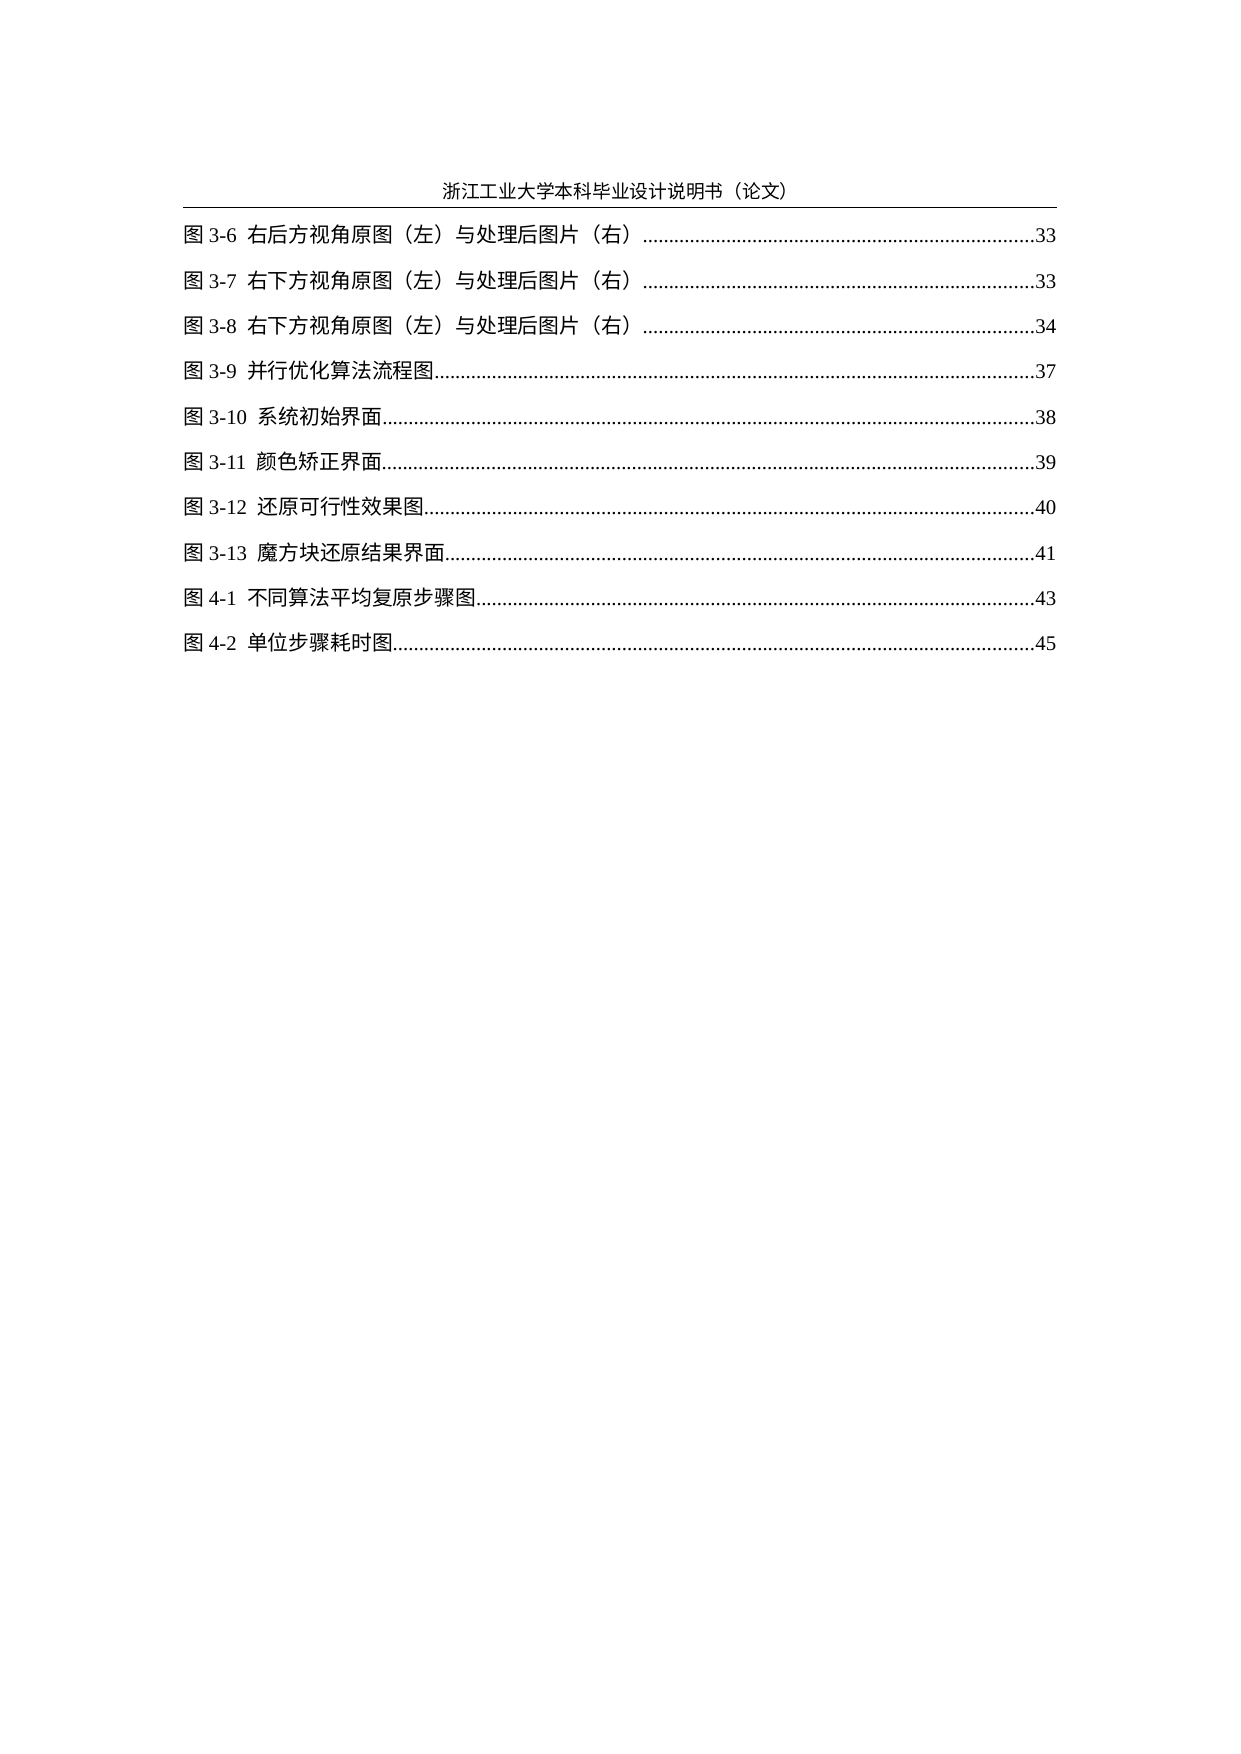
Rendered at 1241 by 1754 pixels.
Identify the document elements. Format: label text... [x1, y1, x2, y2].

text 图 3-10 系统初始界面 38 [183, 400, 1057, 430]
text 图 3-11 颜色矫正界面 39 [183, 445, 1057, 476]
text 图 3-7 右下方视角原图（左）与处理后图片（右） 33 [183, 264, 1057, 294]
text 图 4-2 单位步骤耗时图 45 [183, 627, 1057, 657]
text 图 3-8 右下方视角原图（左）与处理后图片（右） 34 [183, 309, 1057, 339]
text 图 3-6 右后方视角原图（左）与处理后图片（右） 33 [183, 219, 1057, 249]
text 图 3-13 魔方块还原结果界面 41 [183, 536, 1057, 566]
text 图 4-1 不同算法平均复原步骤图 43 [183, 581, 1057, 611]
text 图 3-12 还原可行性效果图 40 [183, 491, 1057, 521]
text 图 3-9 并行优化算法流程图 37 [183, 355, 1057, 385]
